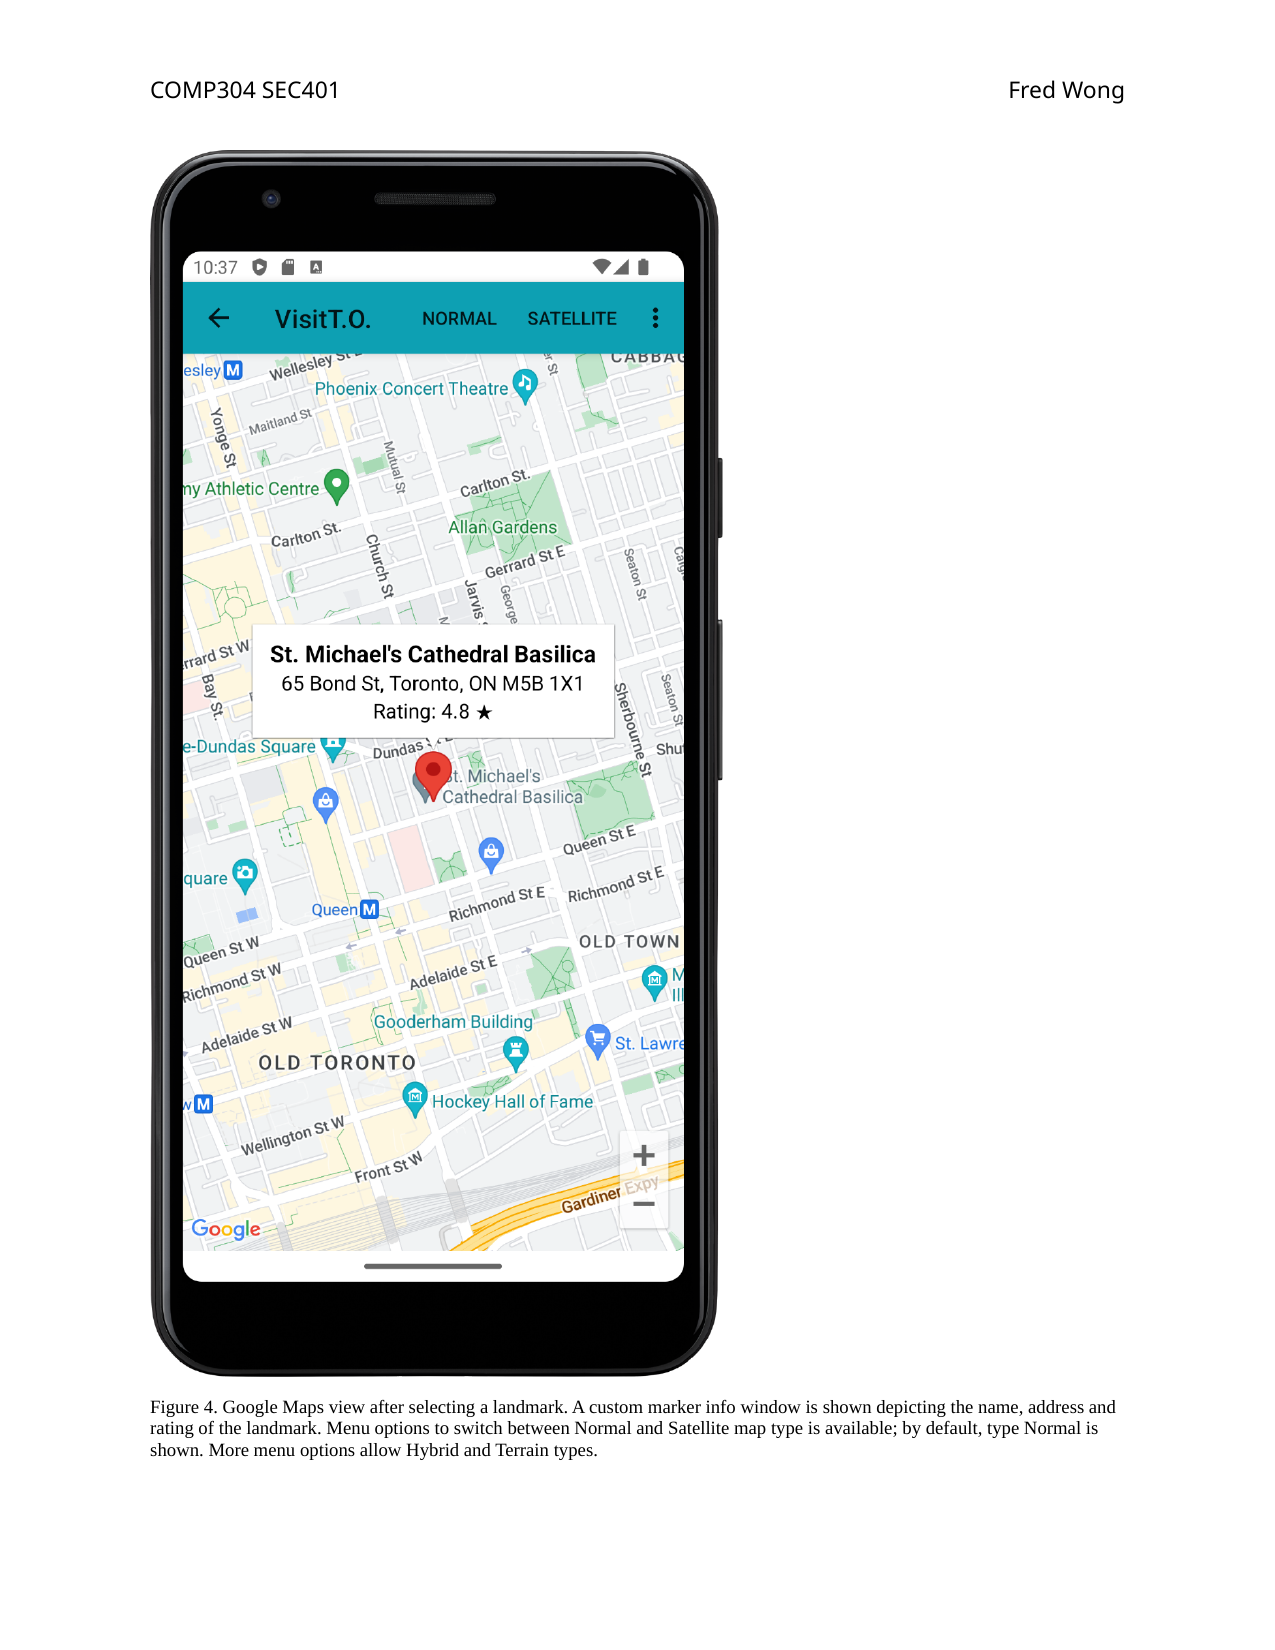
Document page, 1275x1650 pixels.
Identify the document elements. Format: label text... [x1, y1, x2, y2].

text Figure 4. Google Maps view after selecting a landmark. A custom marker info window is shown depicting the name, address and rating of the landmark. Menu options to switch between Normal and Satellite map type is available; by default, type Normal is shown. More menu options allow Hybrid and Terrain types. [150, 1396, 1125, 1460]
picture [150, 150, 723, 1377]
